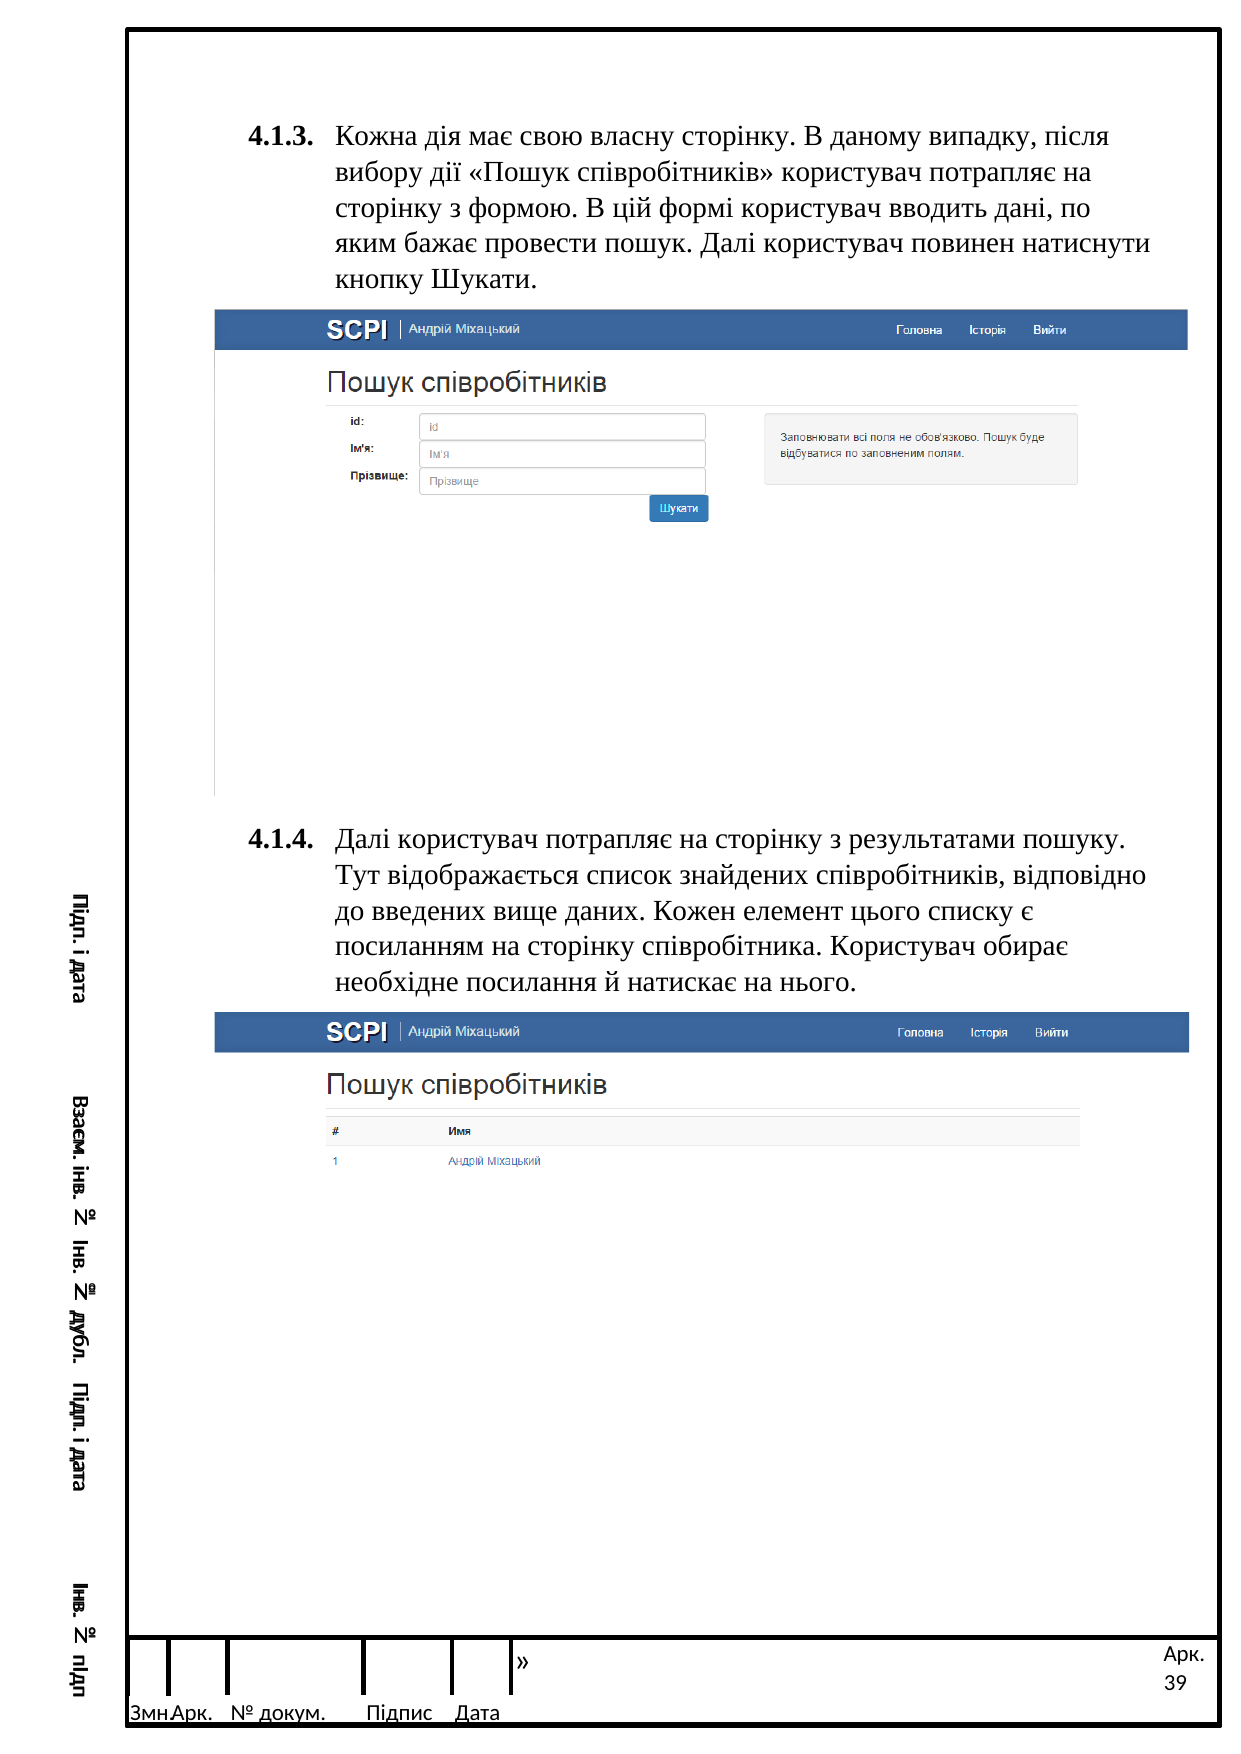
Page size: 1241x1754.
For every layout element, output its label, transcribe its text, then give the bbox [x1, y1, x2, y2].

picture [214, 1012, 1190, 1545]
picture [214, 309, 1188, 796]
text Далі користувач потрапляє на сторінку з результатами пошуку. Тут відображається список знайдених співробітників, відповідно до введених вище даних. Кожен елемент цього списку є посиланням на сторінку співробітника. Користувач обирає необхідне посилання й натискає на нього. [248, 821, 1152, 998]
text Кожна дія має свою власну сторінку. В даному випадку, після вибору дії «Пошук співробітників» користувач потрапляє на сторінку з формою. В цій формі користувач вводить дані, по яким бажає провести пошук. Далі користувач повинен натиснути кнопку Шукати. [248, 118, 1152, 295]
